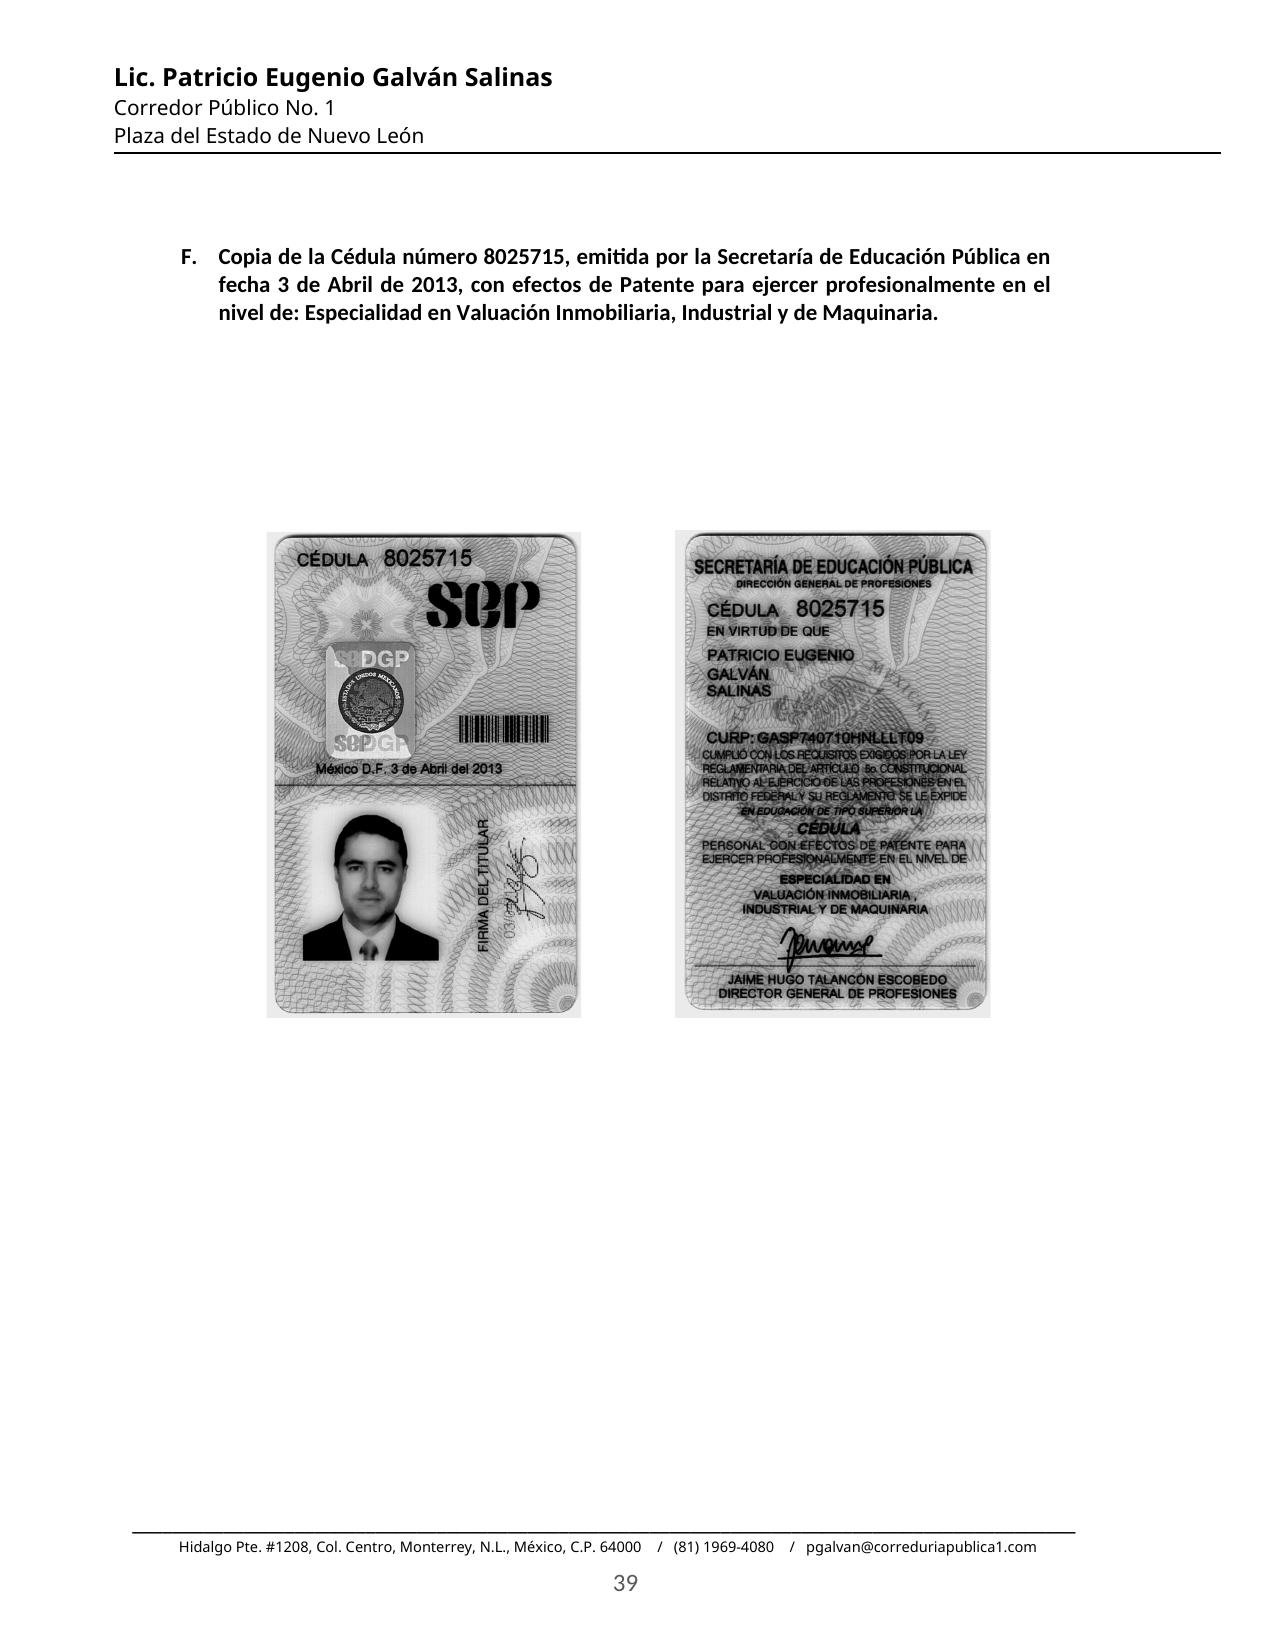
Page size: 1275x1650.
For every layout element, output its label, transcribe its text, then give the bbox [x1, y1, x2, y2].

list Copia de la Cédula número 8025715, emitida por la Secretaría de Educación Pública en fecha 3 de Abril de 2013, con efectos de Patente para ejercer profesionalmente en el nivel de: Especialidad en Valuación Inmobiliaria, Industrial y de Maquinaria. [181, 242, 1052, 326]
